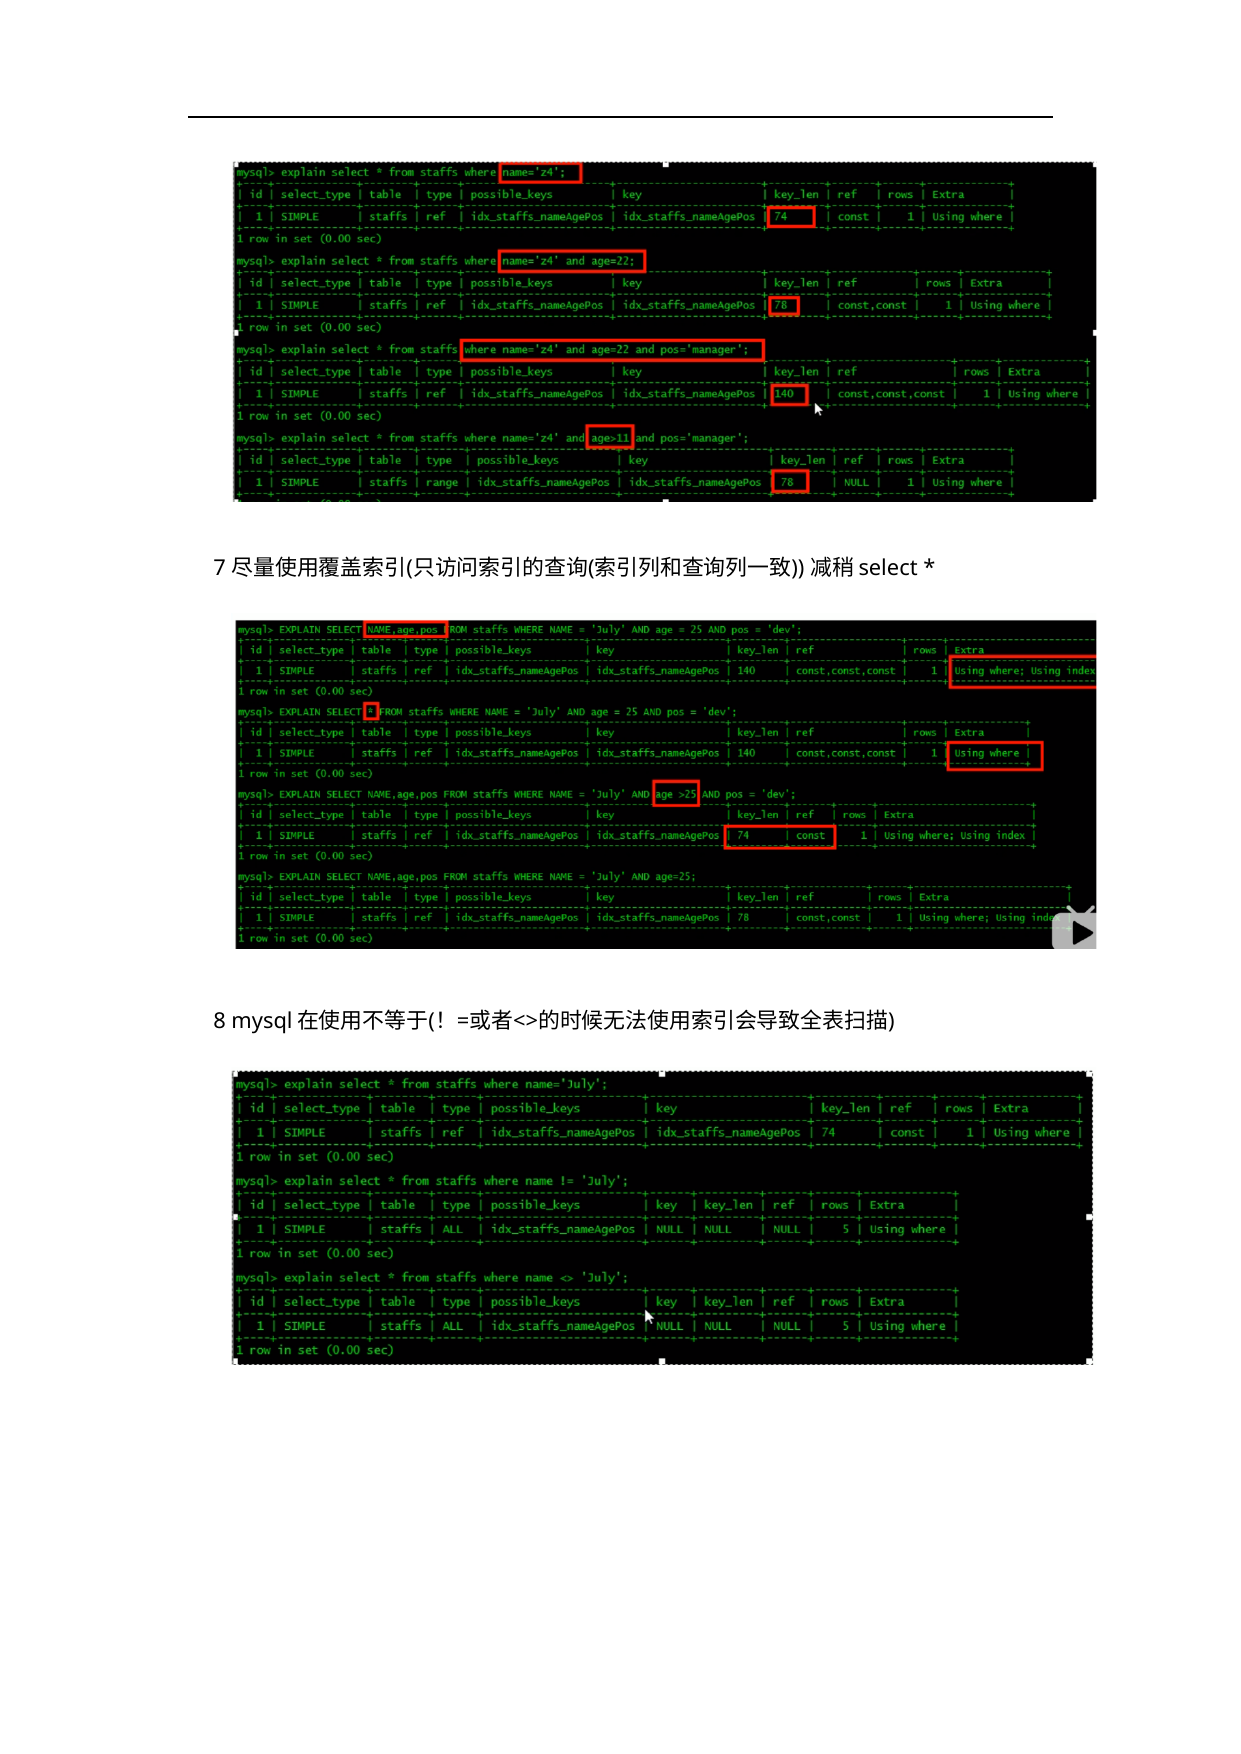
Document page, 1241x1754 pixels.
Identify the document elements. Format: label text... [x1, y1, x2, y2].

picture [231, 160, 1097, 502]
picture [231, 1067, 1097, 1365]
picture [231, 613, 1097, 949]
subtitle 尽量使用覆盖索引(只访问索引的查询(索引列和查询列一致)) 减稍select * [187, 549, 1053, 582]
subtitle mysql在使用不等于(！=或者<>的时候无法使用索引会导致全表扫描) [187, 1003, 1053, 1035]
